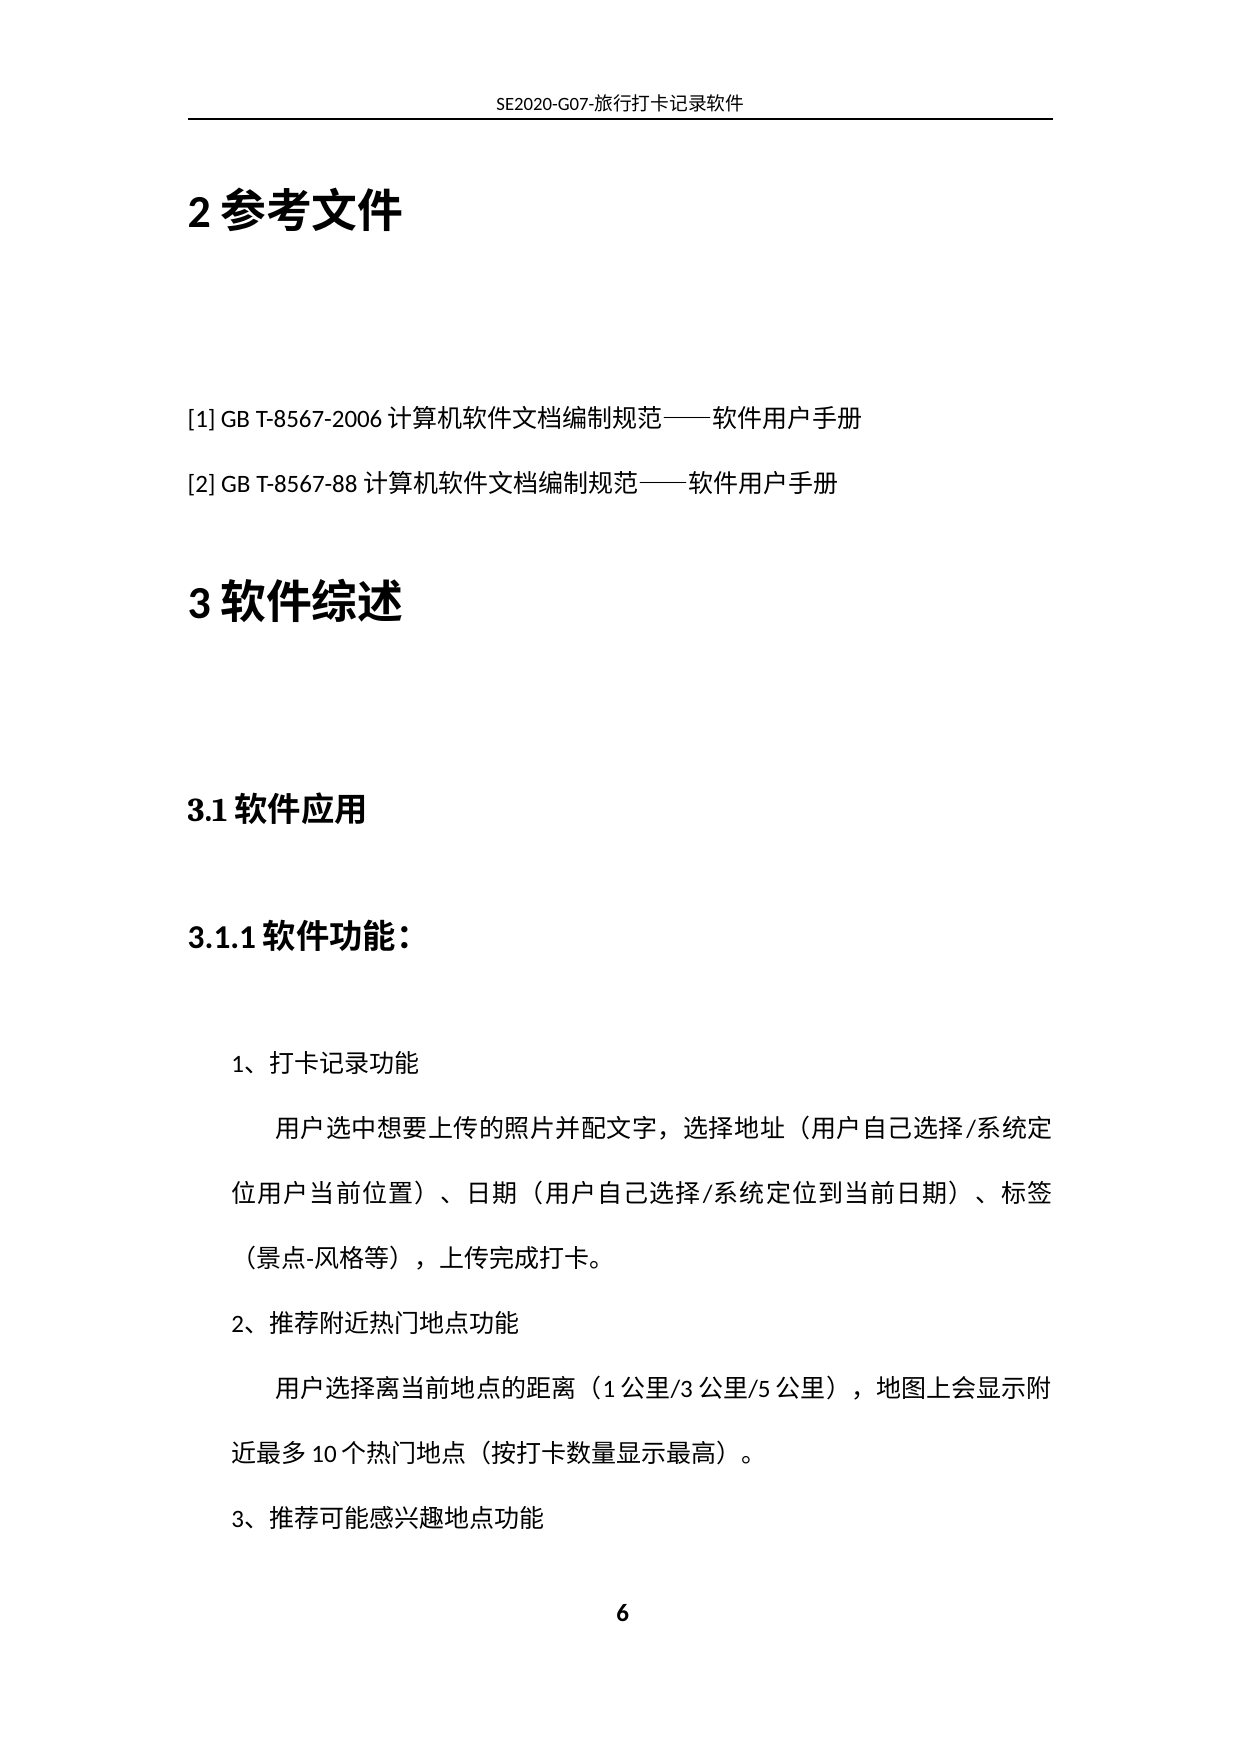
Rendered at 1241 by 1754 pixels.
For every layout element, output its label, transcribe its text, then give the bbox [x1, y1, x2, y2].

text 1、打卡记录功能 [187, 1029, 1053, 1094]
subtitle 3软件综述 [187, 549, 1053, 647]
text [1] GB T-8567-2006计算机软件文档编制规范——软件用户手册 [187, 384, 1053, 449]
subtitle 3.1软件应用 [187, 775, 1053, 840]
subtitle 2参考文件 [187, 158, 1053, 256]
subtitle 3.1.1软件功能： [187, 902, 1053, 967]
text 用户选中想要上传的照片并配文字，选择地址（用户自己选择/系统定位用户当前位置）、日期（用户自己选择/系统定位到当前日期）、标签（景点-风格等），上传完成打卡。 [231, 1094, 1053, 1289]
text 2、推荐附近热门地点功能 [187, 1289, 1053, 1354]
text 用户选择离当前地点的距离（1公里/3公里/5公里），地图上会显示附近最多10个热门地点（按打卡数量显示最高）。 [231, 1354, 1053, 1484]
text [2] GB T-8567-88计算机软件文档编制规范——软件用户手册 [187, 449, 1053, 514]
text 3、推荐可能感兴趣地点功能 [187, 1484, 1053, 1549]
